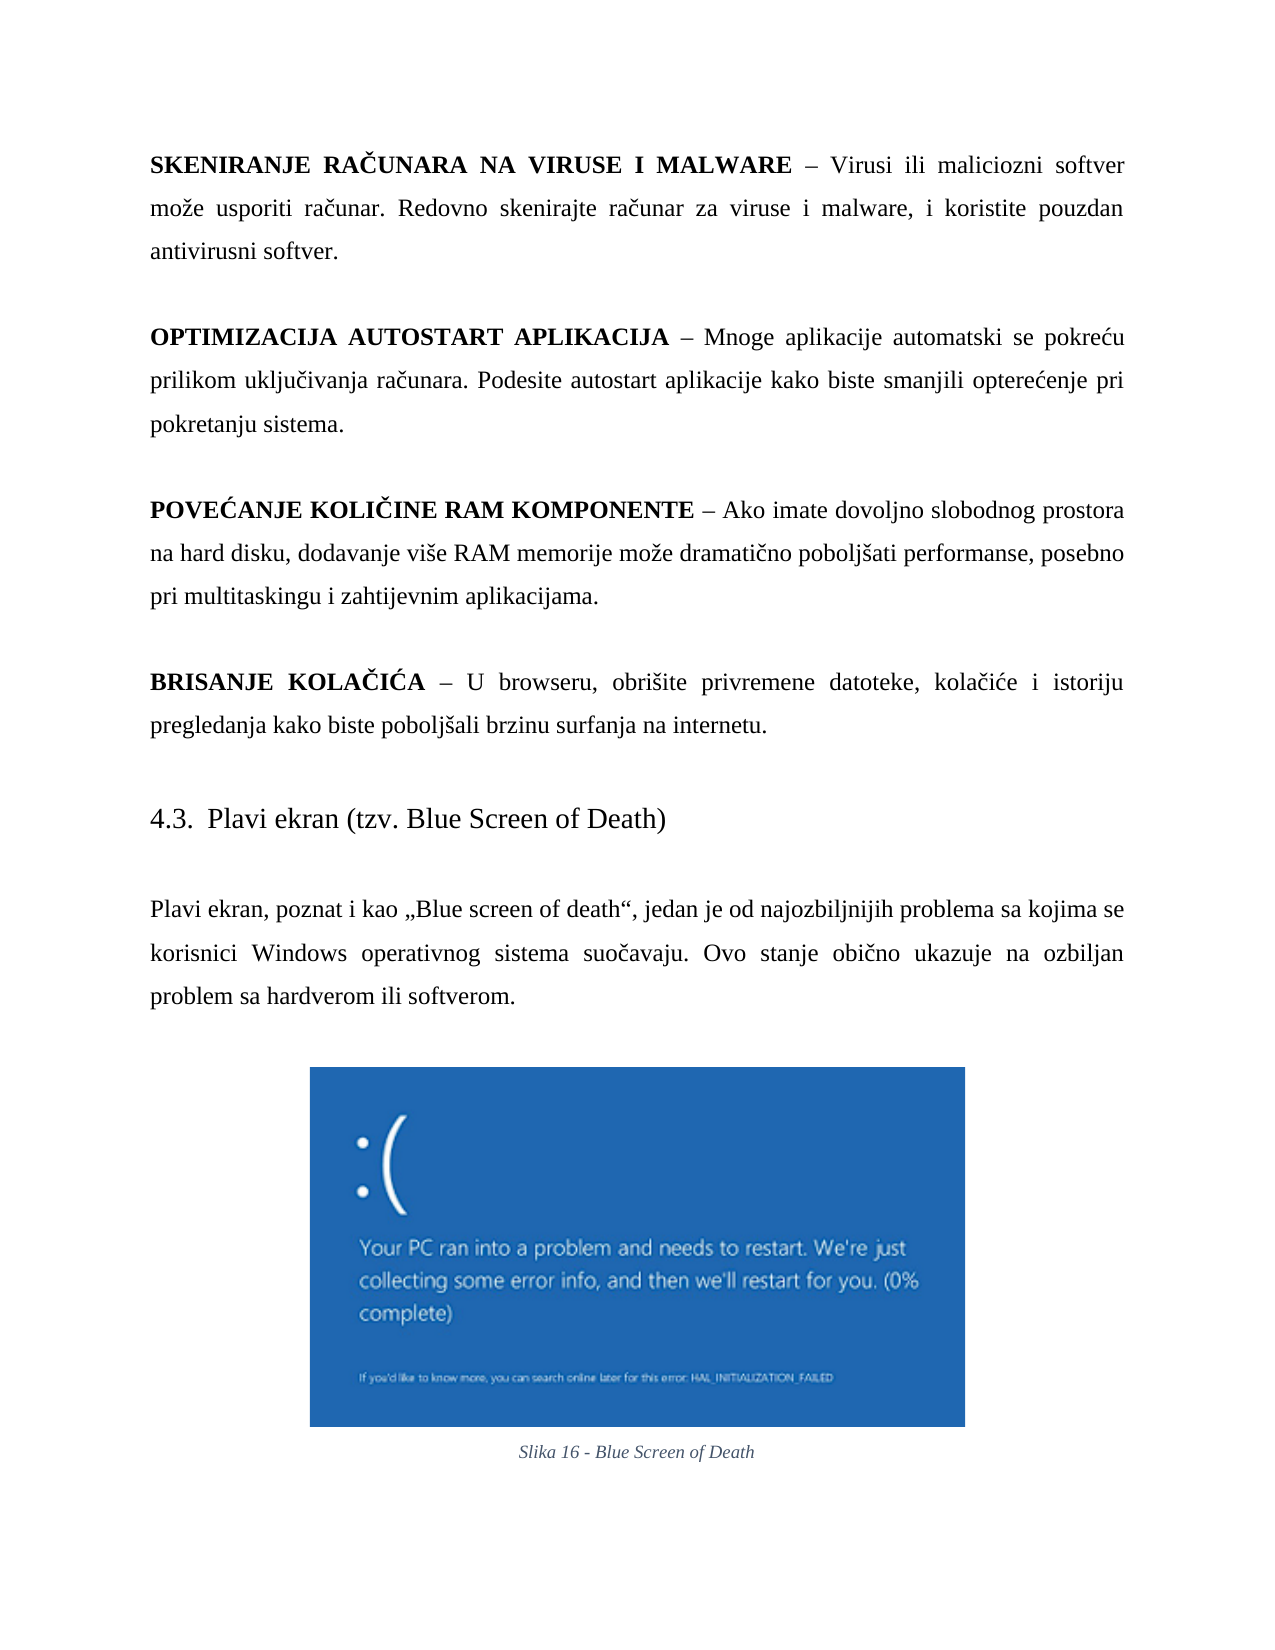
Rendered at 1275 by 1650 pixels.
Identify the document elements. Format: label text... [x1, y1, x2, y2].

subtitle Plavi ekran (tzv. Blue Screen of Death) [150, 801, 1125, 834]
text OPTIMIZACIJA AUTOSTART APLIKACIJA – Mnoge aplikacije automatski se pokreću prilikom uključivanja računara. Podesite autostart aplikacije kako biste smanjili opterećenje pri pokretanju sistema. [150, 322, 1125, 437]
text SKENIRANJE RAČUNARA NA VIRUSE I MALWARE – Virusi ili maliciozni softver može usporiti računar. Redovno skenirajte računar za viruse i malware, i koristite pouzdan antivirusni softver. [150, 150, 1125, 265]
text BRISANJE KOLAČIĆA – U browseru, obrišite privremene datoteke, kolačiće i istoriju pregledanja kako biste poboljšali brzinu surfanja na internetu. [150, 667, 1125, 739]
text Slika 16 - Blue Screen of Death [150, 1441, 1125, 1462]
text POVEĆANJE KOLIČINE RAM KOMPONENTE – Ako imate dovoljno slobodnog prostora na hard disku, dodavanje više RAM memorije može dramatično poboljšati performanse, posebno pri multitaskingu i zahtijevnim aplikacijama. [150, 495, 1125, 610]
picture [309, 1067, 966, 1427]
text Plavi ekran, poznat i kao „Blue screen of death“, jedan je od najozbiljnijih problema sa kojima se korisnici Windows operativnog sistema suočavaju. Ovo stanje obično ukazuje na ozbiljan problem sa hardverom ili softverom. [150, 894, 1125, 1009]
